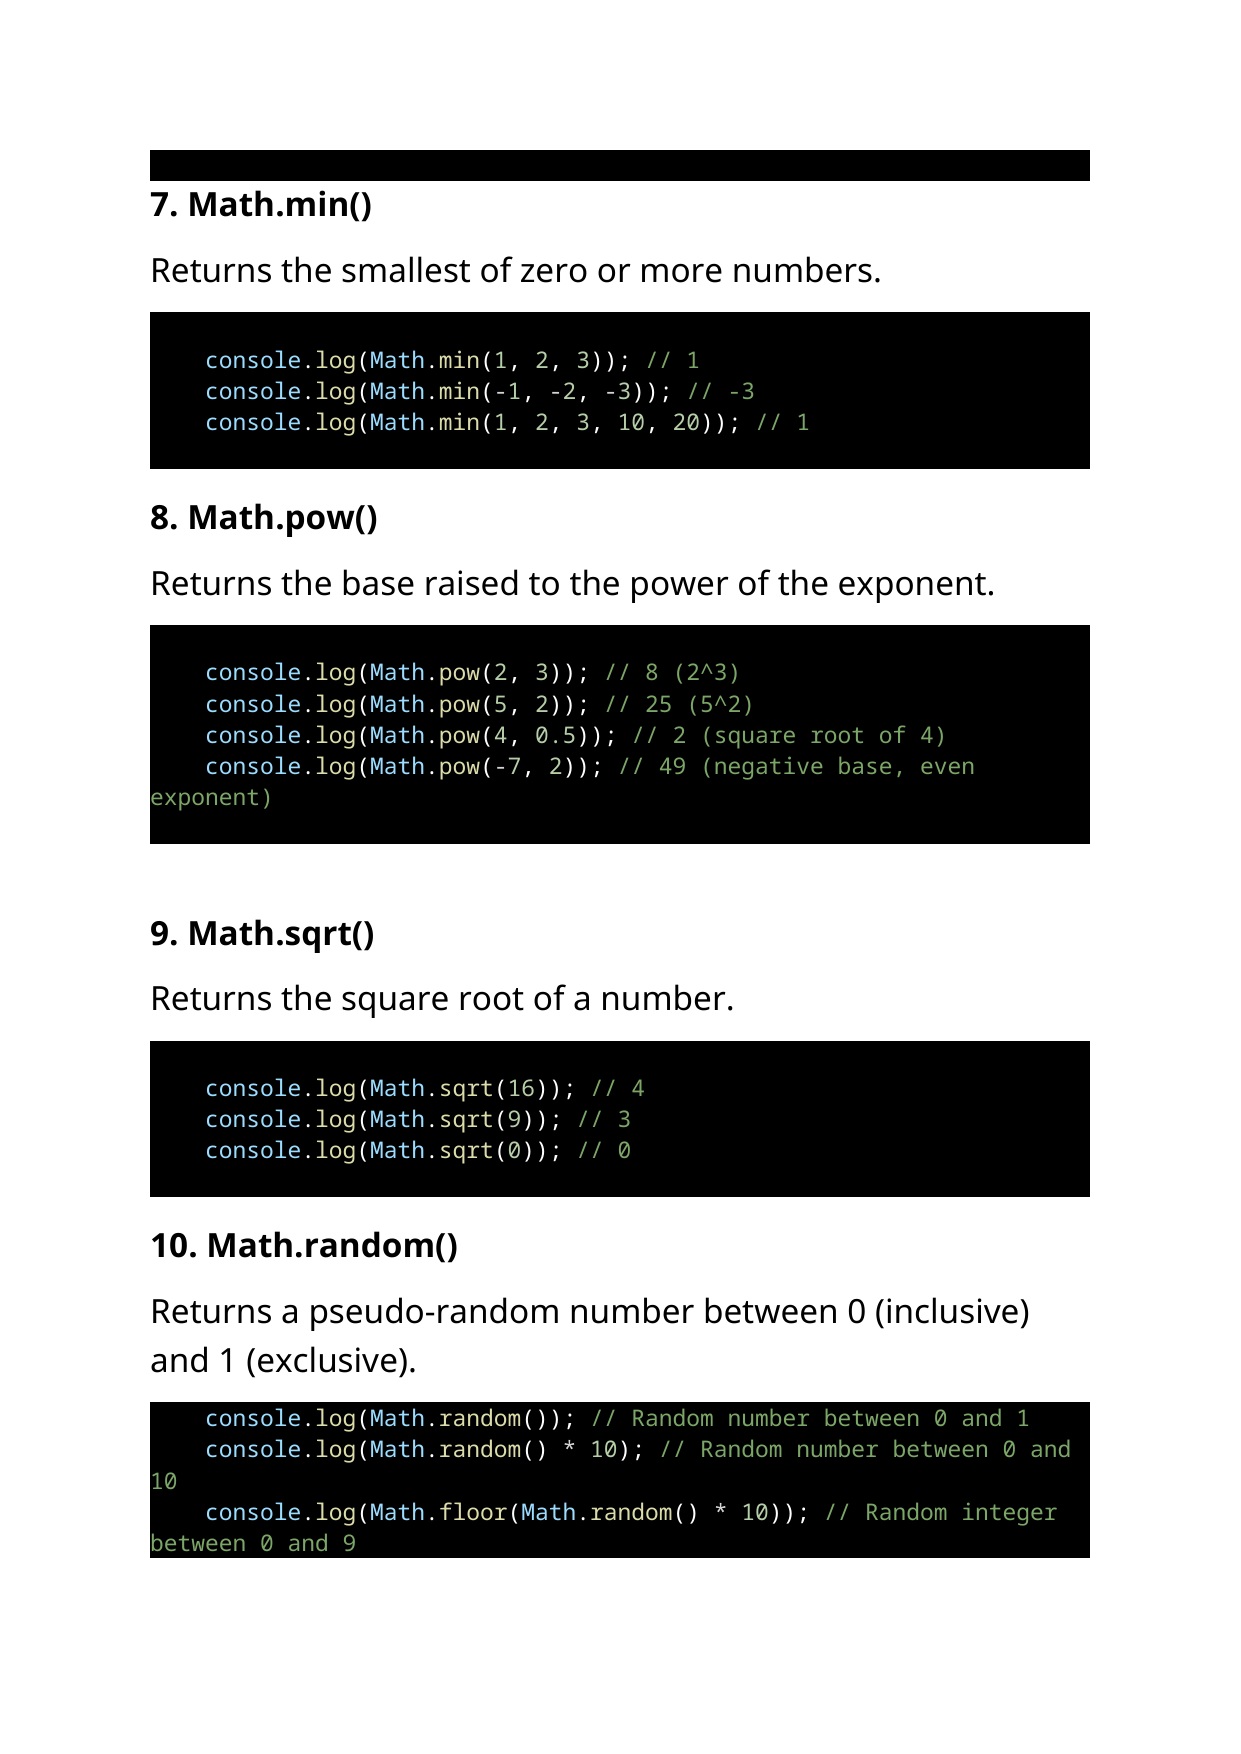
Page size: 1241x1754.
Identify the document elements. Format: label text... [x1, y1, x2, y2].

text Returns the square root of a number. [150, 975, 1090, 1020]
text console.log(Math.sqrt(0)); // 0 [150, 1134, 1090, 1166]
text console.log(Math.pow(2, 3)); // 8 (2^3) [150, 656, 1090, 687]
text console.log(Math.pow(-7, 2)); // 49 (negative base, even exponent) [150, 750, 1090, 812]
text console.log(Math.sqrt(16)); // 4 [150, 1072, 1090, 1103]
text console.log(Math.min(1, 2, 3, 10, 20)); // 1 [150, 406, 1090, 437]
text 8. Math.pow() [150, 494, 1090, 539]
text Returns a pseudo-random number between 0 (inclusive) and 1 (exclusive). [150, 1287, 1090, 1382]
text Returns the base raised to the power of the exponent. [150, 559, 1090, 605]
text console.log(Math.floor(Math.random() * 10)); // Random integer between 0 and 9 [150, 1496, 1090, 1558]
text Returns the smallest of zero or more numbers. [150, 247, 1090, 292]
text 7. Math.min() [150, 181, 1090, 227]
text 9. Math.sqrt() [150, 909, 1090, 955]
text console.log(Math.sqrt(9)); // 3 [150, 1103, 1090, 1134]
text console.log(Math.pow(4, 0.5)); // 2 (square root of 4) [150, 719, 1090, 750]
text 10. Math.random() [150, 1222, 1090, 1267]
text console.log(Math.min(-1, -2, -3)); // -3 [150, 375, 1090, 406]
text console.log(Math.random()); // Random number between 0 and 1 [150, 1402, 1090, 1433]
text console.log(Math.pow(5, 2)); // 25 (5^2) [150, 687, 1090, 719]
text console.log(Math.min(1, 2, 3)); // 1 [150, 344, 1090, 375]
text console.log(Math.random() * 10); // Random number between 0 and 10 [150, 1433, 1090, 1496]
